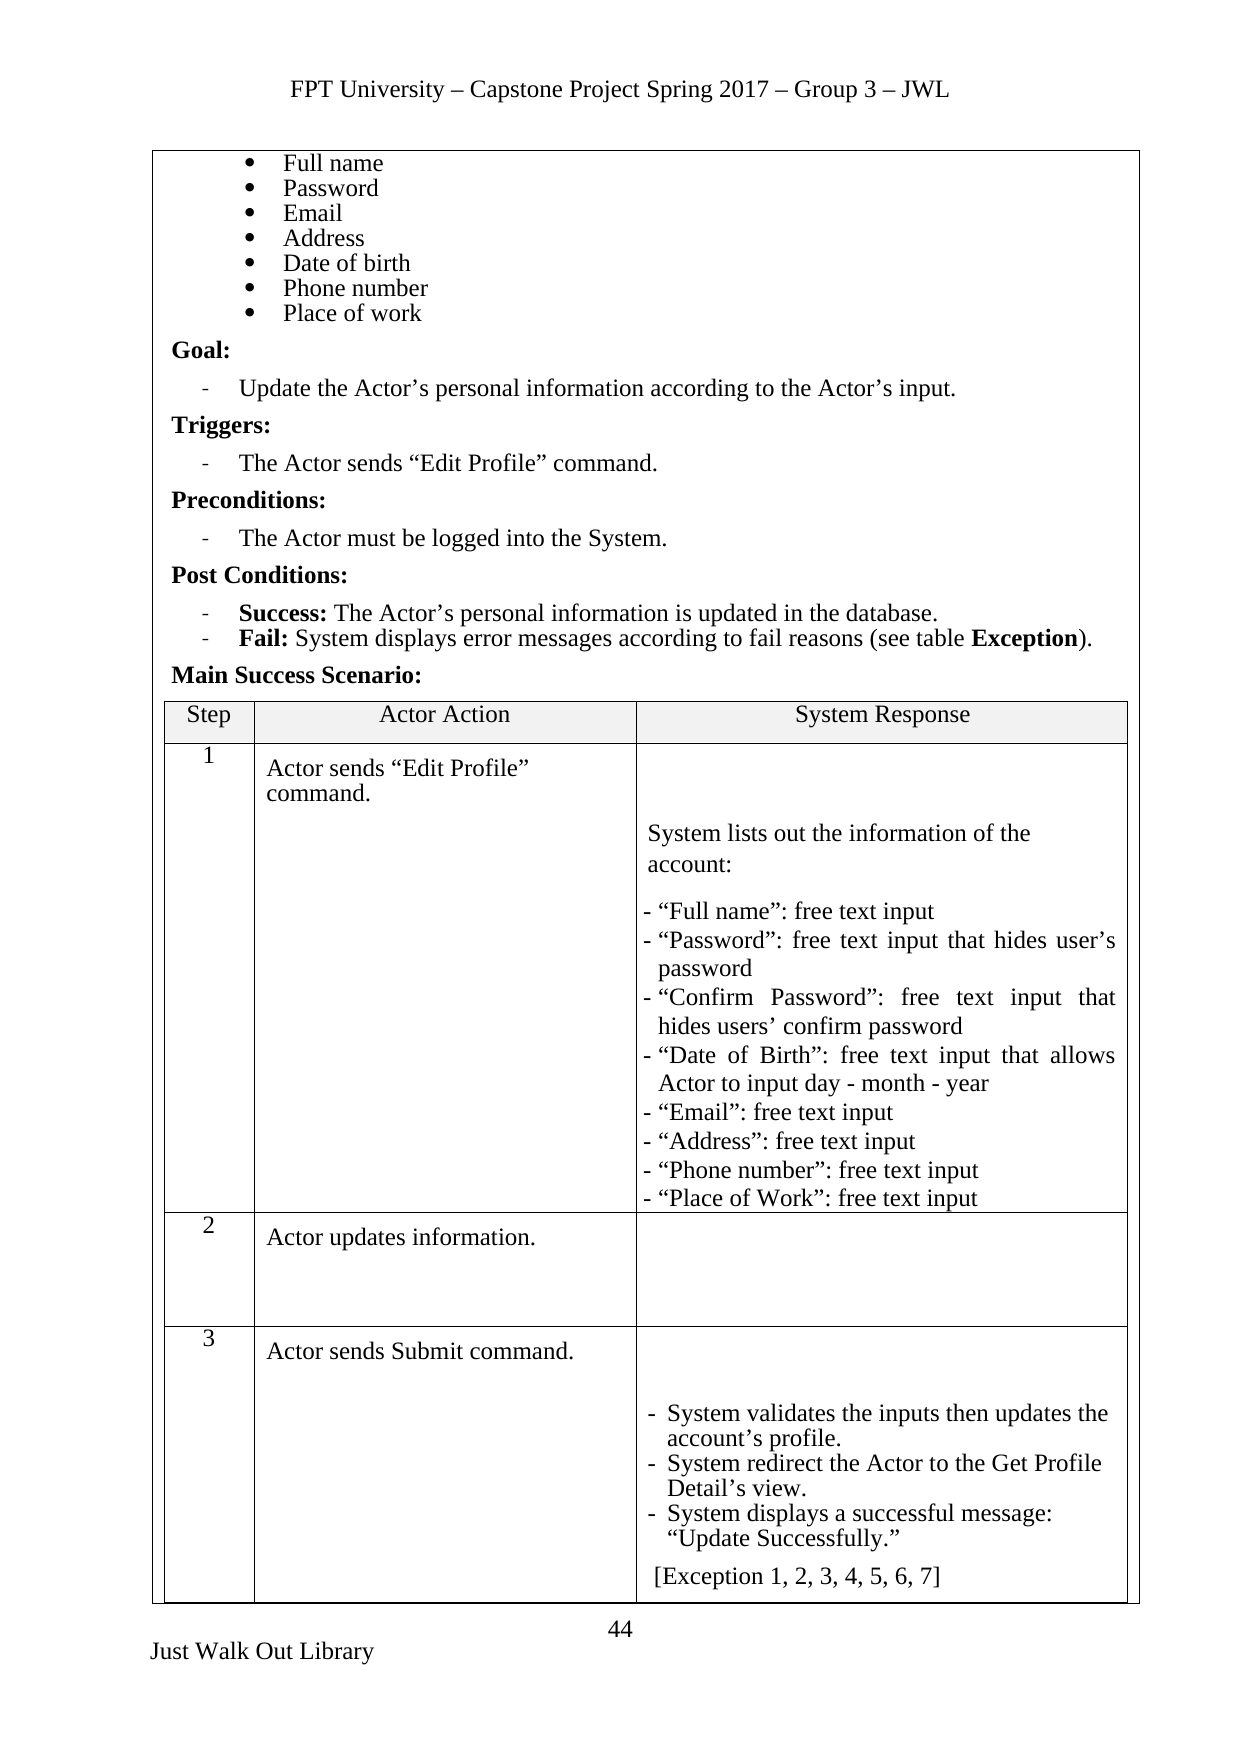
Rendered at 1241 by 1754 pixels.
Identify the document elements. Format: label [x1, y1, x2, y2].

table_cell [153, 151, 1139, 1603]
